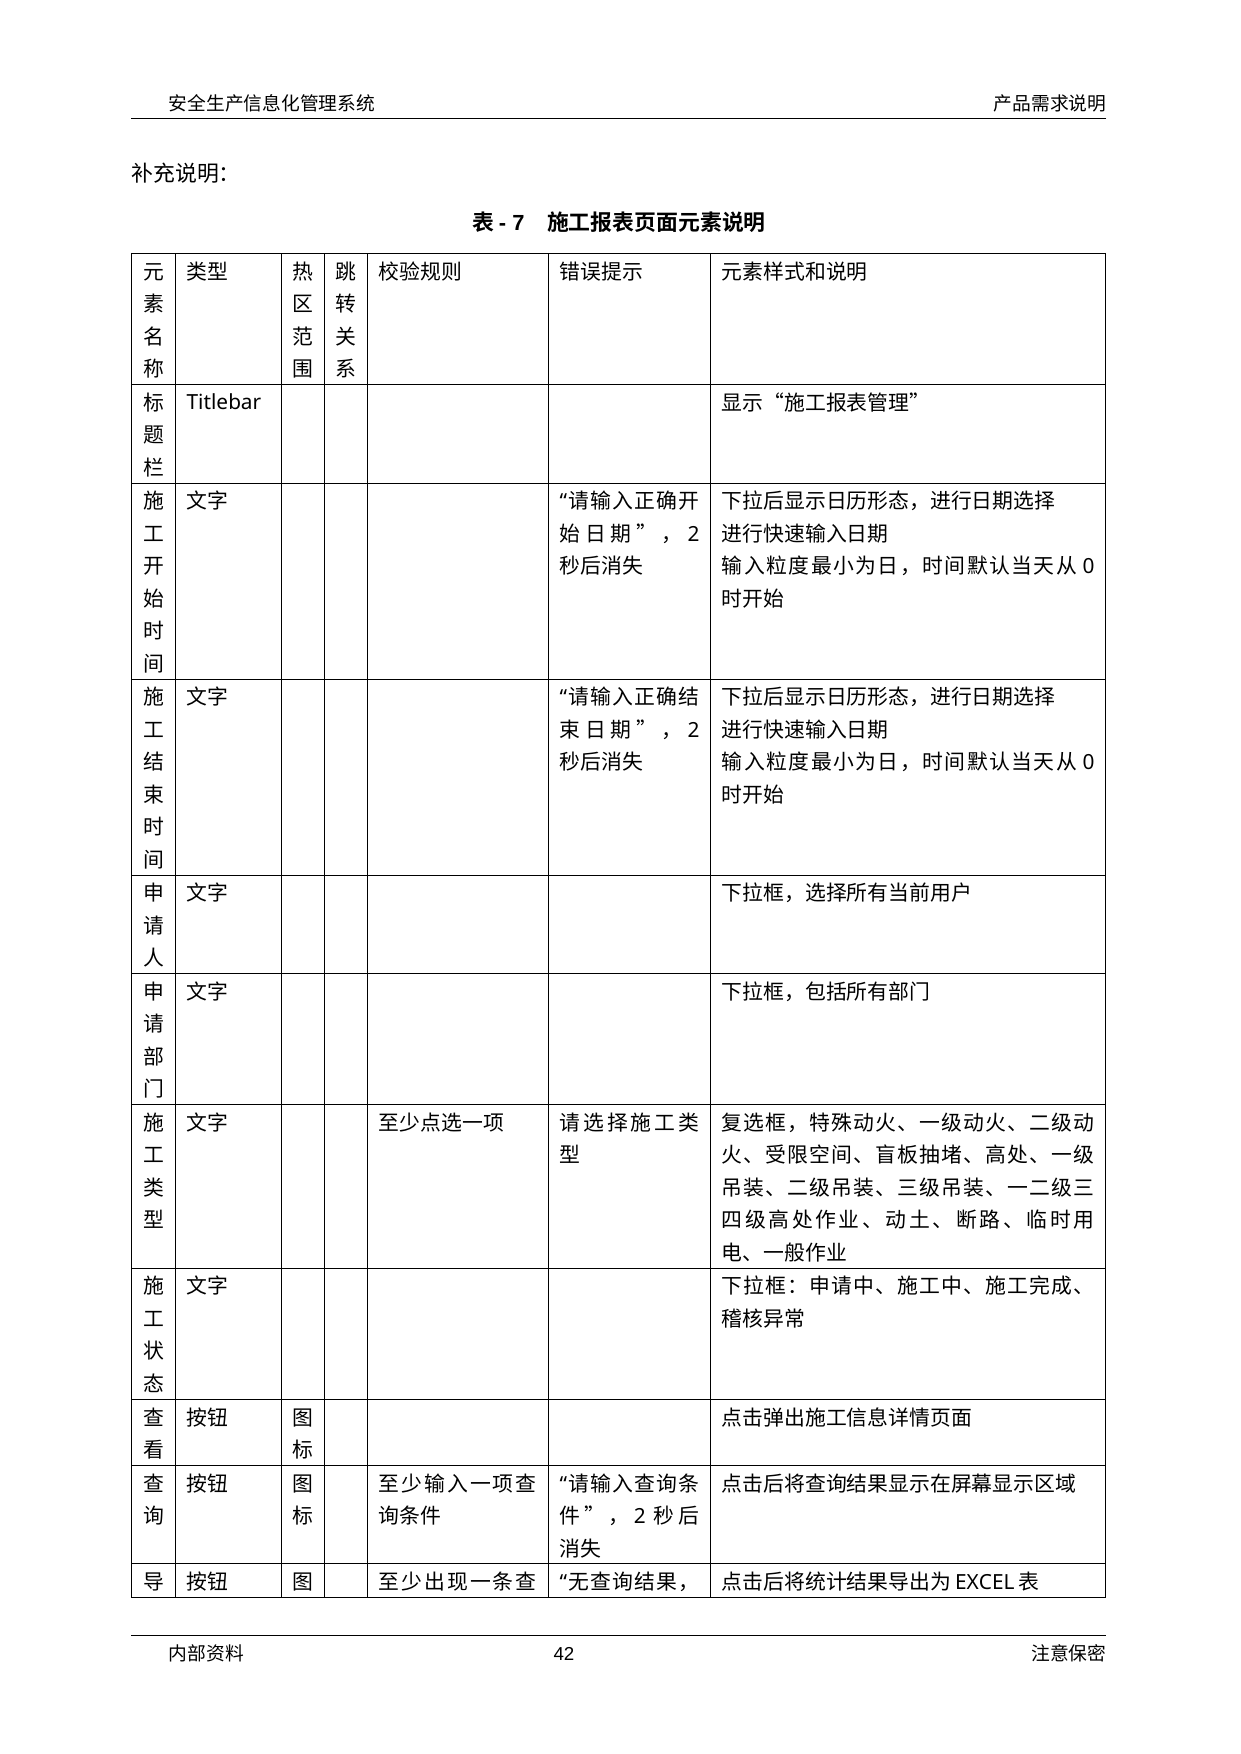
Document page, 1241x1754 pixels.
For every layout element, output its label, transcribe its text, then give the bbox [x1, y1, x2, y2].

table_cell 文字 [176, 1269, 281, 1399]
table_cell 文字 [176, 484, 281, 678]
table_cell [368, 1269, 548, 1399]
table_header 校验规则 [368, 254, 548, 384]
table_cell 点击后将查询结果显示在屏幕显示区域 [711, 1466, 1105, 1563]
table_cell [325, 1466, 367, 1563]
table_cell 下拉后显示日历形态，进行日期选择 进行快速输入日期 输入粒度最小为日，时间默认当天从0时开始 [711, 680, 1105, 874]
table_cell 按钮 [176, 1466, 281, 1563]
table_cell 文字 [176, 680, 281, 874]
table_cell [325, 484, 367, 678]
table_header 热区 范围 [282, 254, 324, 384]
table_cell [282, 974, 324, 1104]
table_cell [325, 385, 367, 482]
text 补充说明： [131, 156, 1106, 188]
table_cell 图标 [282, 1466, 324, 1563]
table_cell [282, 1269, 324, 1399]
table_cell 至少点选一项 [368, 1105, 548, 1268]
table_cell 申请部门 [132, 974, 175, 1104]
table_cell 图标 [282, 1400, 324, 1465]
table_cell 点击弹出施工信息详情页面 [711, 1400, 1105, 1465]
table_cell [549, 974, 710, 1104]
table_cell [325, 1400, 367, 1465]
table_cell 施工结束时间 [132, 680, 175, 874]
table_cell 查看 [132, 1400, 175, 1465]
table_cell “请输入查询条件”，2秒后消失 [549, 1466, 710, 1563]
table_cell 施工类型 [132, 1105, 175, 1268]
table_cell 文字 [176, 1105, 281, 1268]
table_cell 请选择施工类型 [549, 1105, 710, 1268]
table_cell 下拉框，选择所有当前用户 [711, 876, 1105, 973]
table_cell 标题栏 [132, 385, 175, 482]
table_cell [368, 484, 548, 678]
table_cell [325, 974, 367, 1104]
table_cell 文字 [176, 876, 281, 973]
table_cell [325, 680, 367, 874]
table_cell [368, 680, 548, 874]
table_cell [325, 1564, 367, 1597]
table_cell 图标 [282, 1564, 324, 1597]
table_cell “无查询结果，无法导出”，2秒后消失 [549, 1564, 710, 1597]
table_cell 施工开始时间 [132, 484, 175, 678]
table_header 元素 名称 [132, 254, 175, 384]
table_cell [282, 1105, 324, 1268]
table_cell [282, 876, 324, 973]
table_cell 按钮 [176, 1400, 281, 1465]
table_cell [368, 974, 548, 1104]
table_header 跳转 关系 [325, 254, 367, 384]
table_cell 下拉框，包括所有部门 [711, 974, 1105, 1104]
table_cell [549, 385, 710, 482]
table_cell [368, 385, 548, 482]
table_cell [282, 680, 324, 874]
table_cell 下拉框：申请中、施工中、施工完成、稽核异常 [711, 1269, 1105, 1399]
table_cell [549, 876, 710, 973]
table_cell 文字 [176, 974, 281, 1104]
table_cell “请输入正确结束日期”，2秒后消失 [549, 680, 710, 874]
table_cell [282, 484, 324, 678]
table_cell [549, 1400, 710, 1465]
table_cell 施工状态 [132, 1269, 175, 1399]
table_cell 显示“施工报表管理” [711, 385, 1105, 482]
table_cell 申请人 [132, 876, 175, 973]
table_cell [368, 1400, 548, 1465]
table_header 错误提示 [549, 254, 710, 384]
text 施工报表页面元素说明 [131, 204, 1106, 237]
table_cell 导出 [132, 1564, 175, 1597]
table_header 类型 [176, 254, 281, 384]
table_header 元素样式和说明 [711, 254, 1105, 384]
table_cell [325, 1269, 367, 1399]
table_cell [368, 876, 548, 973]
table_cell Titlebar [176, 385, 281, 482]
table_cell [325, 1105, 367, 1268]
table_cell 复选框，特殊动火、一级动火、二级动火、受限空间、盲板抽堵、高处、一级吊装、二级吊装、三级吊装、一二级三四级高处作业、动土、断路、临时用电、一般作业 [711, 1105, 1105, 1268]
table_cell 下拉后显示日历形态，进行日期选择 进行快速输入日期 输入粒度最小为日，时间默认当天从0时开始 [711, 484, 1105, 678]
table_cell [549, 1269, 710, 1399]
table_cell “请输入正确开始日期”，2秒后消失 [549, 484, 710, 678]
table_cell 至少输入一项查询条件 [368, 1466, 548, 1563]
table_cell [282, 385, 324, 482]
table_cell 点击后将统计结果导出为EXCEL表 [711, 1564, 1105, 1597]
table_cell 查询 [132, 1466, 175, 1563]
table_cell 至少出现一条查询结果 [368, 1564, 548, 1597]
table_cell 按钮 [176, 1564, 281, 1597]
table_cell [325, 876, 367, 973]
